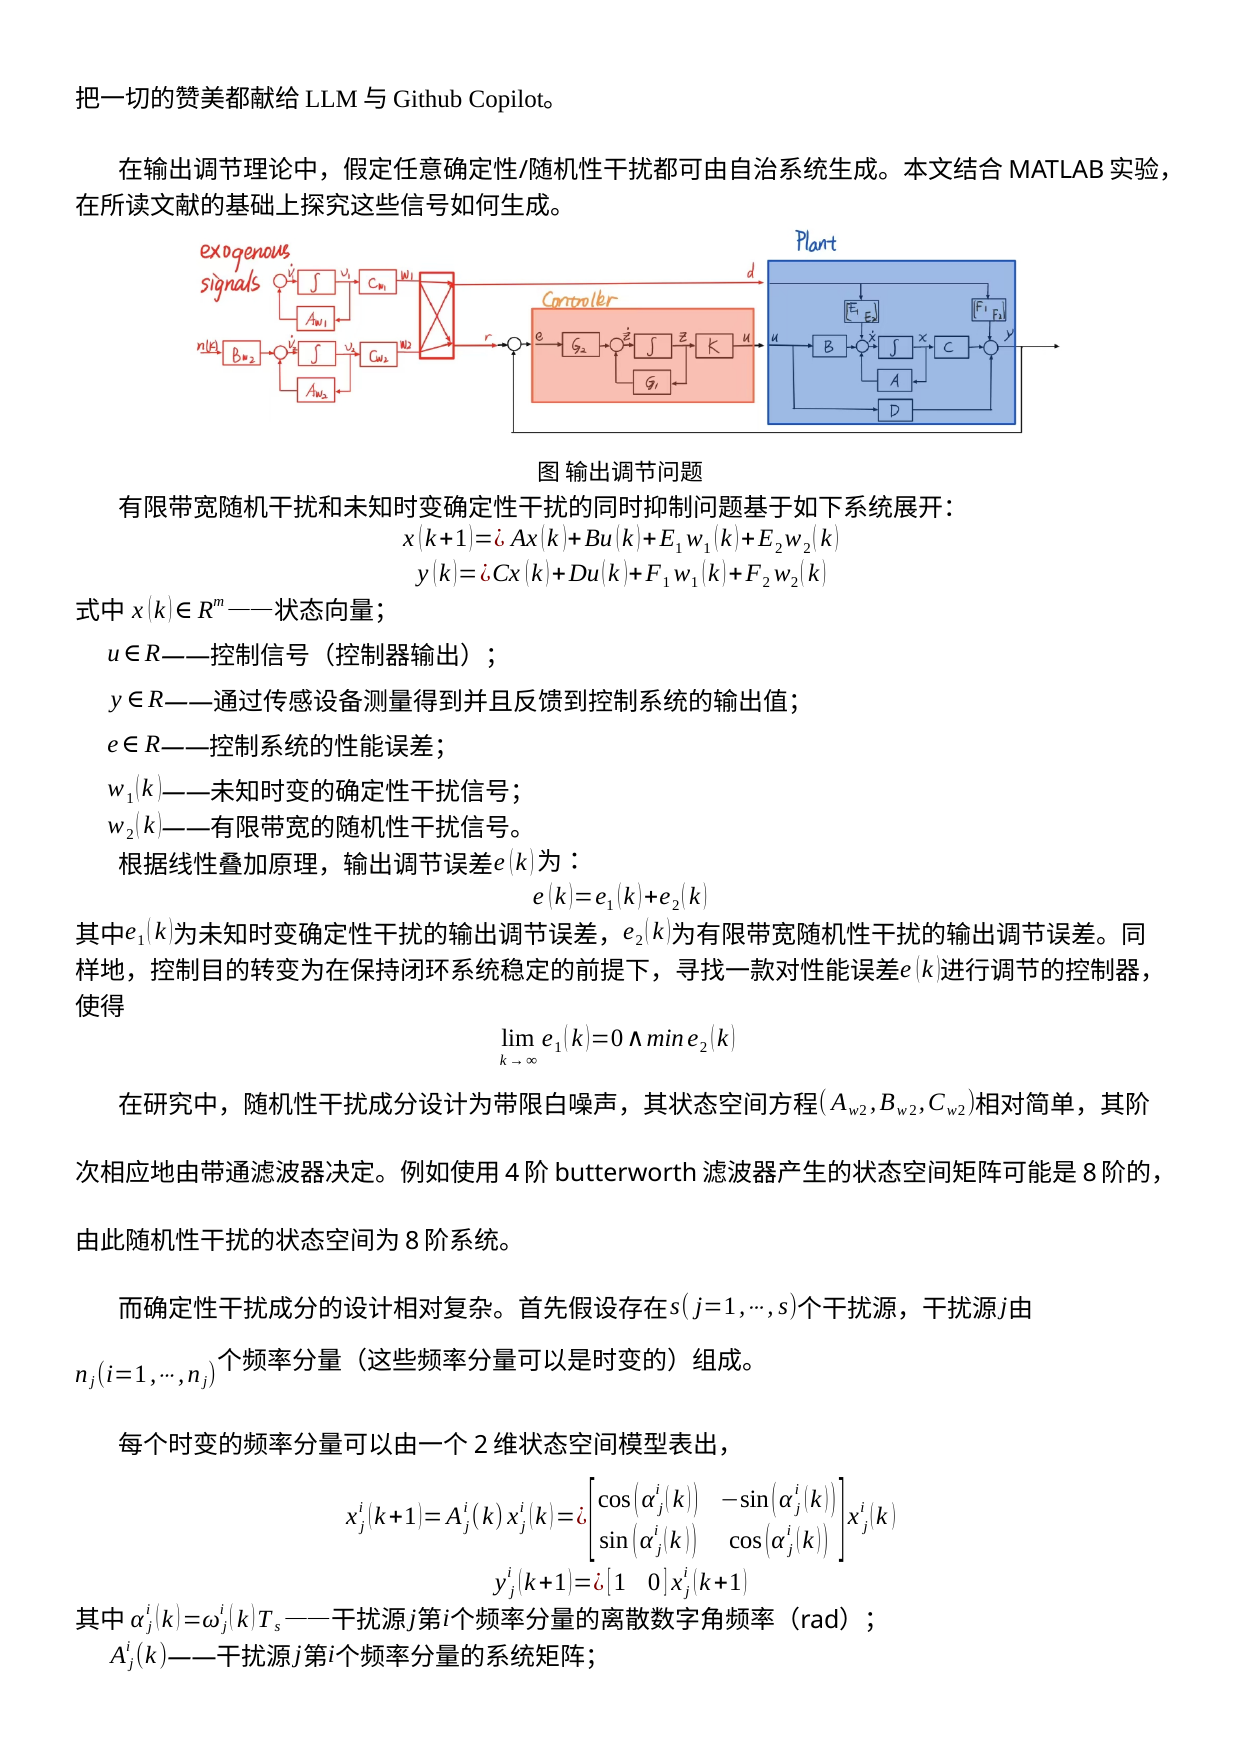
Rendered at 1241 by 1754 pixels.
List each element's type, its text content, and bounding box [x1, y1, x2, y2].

text 其中 ——干扰源第个频率分量的离散数字角频率（rad）； [75, 1600, 1165, 1636]
text ——未知时变的确定性干扰信号； [75, 772, 1165, 808]
text 把一切的赞美都献给LLM与Github Copilot。 [75, 79, 1165, 115]
text 其中为未知时变确定性干扰的输出调节误差，为有限带宽随机性干扰的输出调节误差。同样地，控制目的转变为在保持闭环系统稳定的前提下，寻找一款对性能误差进行调节的控制器，使得 [75, 914, 1165, 1023]
text ——有限带宽的随机性干扰信号。 [75, 808, 1165, 844]
text 有限带宽随机干扰和未知时变确定性干扰的同时抑制问题基于如下系统展开： [75, 487, 1165, 523]
text ——控制信号（控制器输出）； [75, 636, 1165, 672]
text 在输出调节理论中，假定任意确定性/随机性干扰都可由自治系统生成。本文结合MATLAB实验，在所读文献的基础上探究这些信号如何生成。 [75, 149, 1165, 222]
text ——通过传感设备测量得到并且反馈到控制系统的输出值； [75, 681, 1165, 717]
text 每个时变的频率分量可以由一个2维状态空间模型表出， [75, 1408, 1165, 1476]
text 根据线性叠加原理，输出调节误差 [75, 844, 1165, 880]
text 而确定性干扰成分的设计相对复杂。首先假设存在个干扰源，干扰源由个频率分量（这些频率分量可以是时变的）组成。 [75, 1272, 1165, 1408]
text ——控制系统的性能误差； [75, 726, 1165, 762]
text 图 输出调节问题 [75, 454, 1165, 487]
text ——干扰源第个频率分量的系统矩阵； [75, 1636, 1165, 1673]
text 在研究中，随机性干扰成分设计为带限白噪声，其状态空间方程相对简单，其阶次相应地由带通滤波器决定。例如使用4阶butterworth滤波器产生的状态空间矩阵可能是8阶的，由此随机性干扰的状态空间为8阶系统。 [75, 1069, 1165, 1272]
picture [170, 221, 1070, 454]
text 式中 ——状态向量； [75, 590, 1165, 627]
